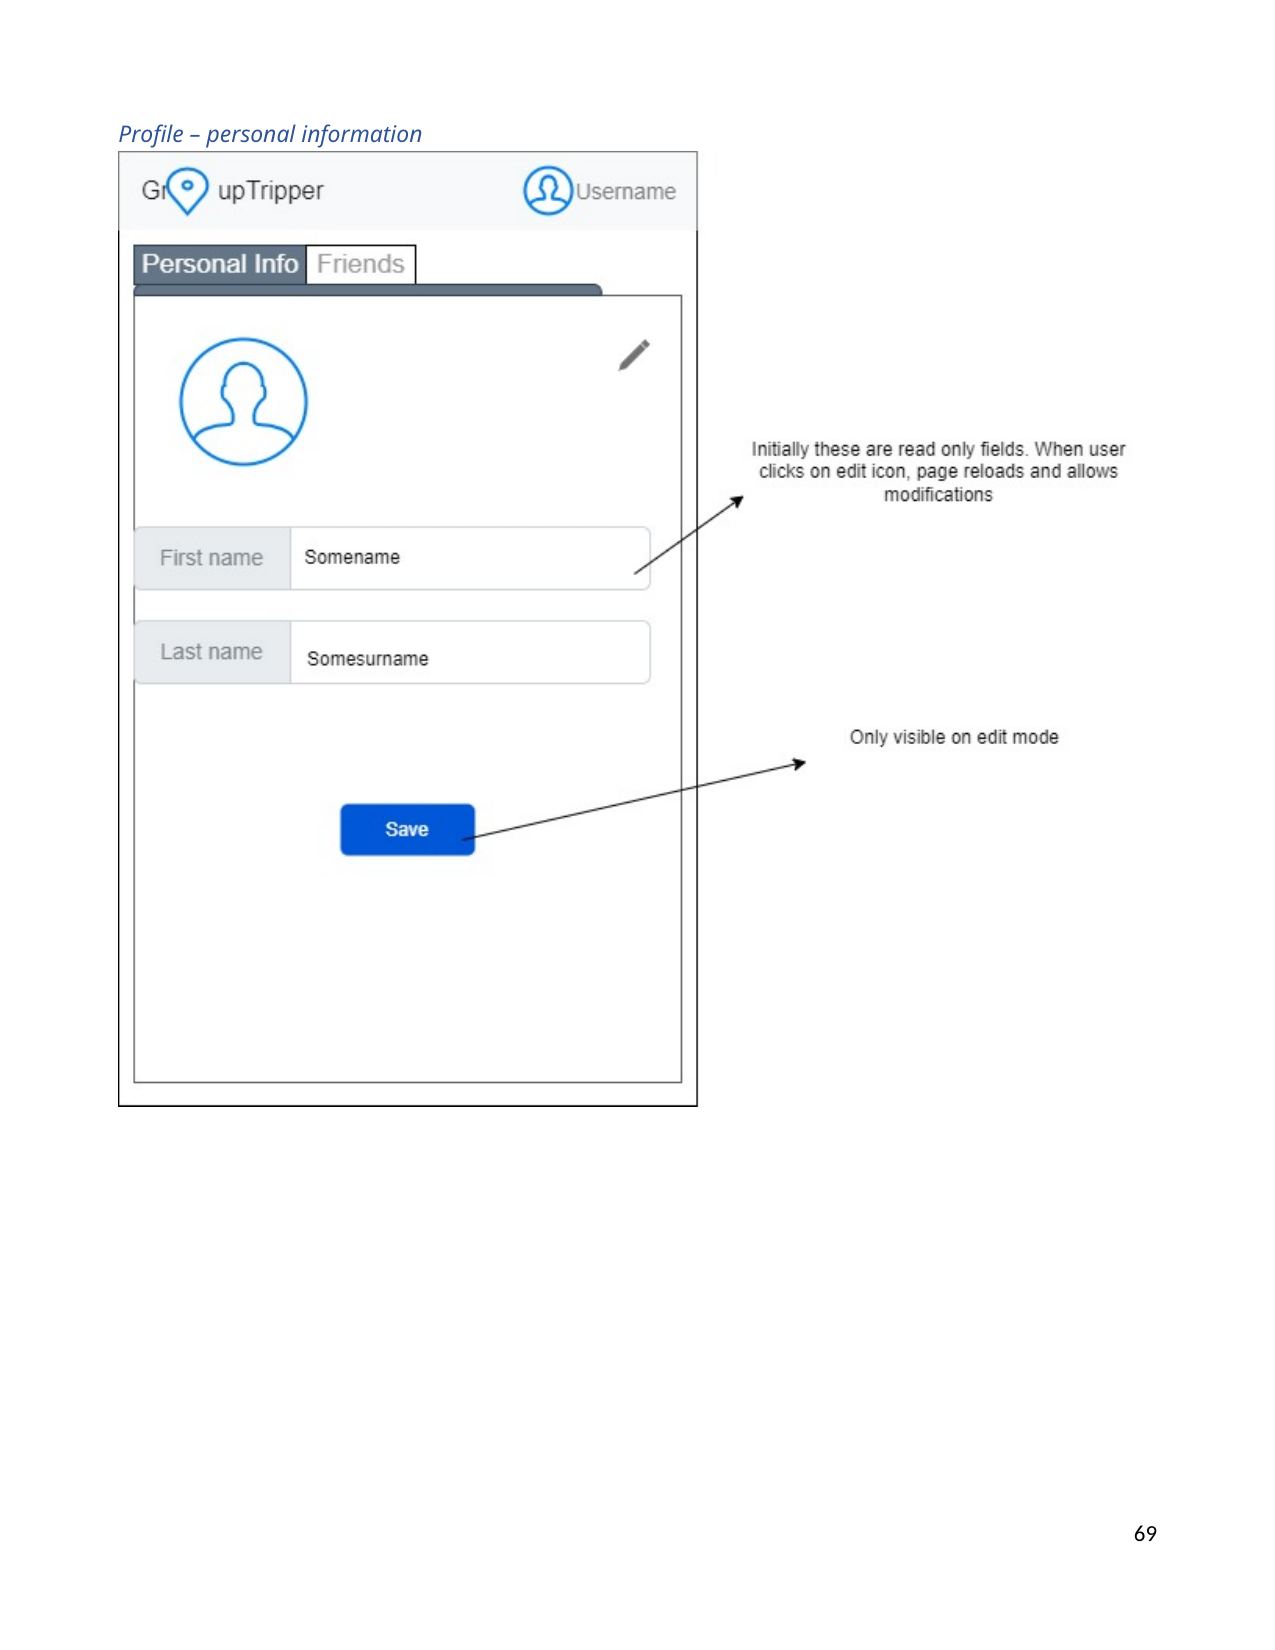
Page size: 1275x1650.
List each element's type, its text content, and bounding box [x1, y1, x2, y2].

subtitle Profile – personal information [118, 118, 1157, 149]
picture [118, 151, 1136, 1107]
